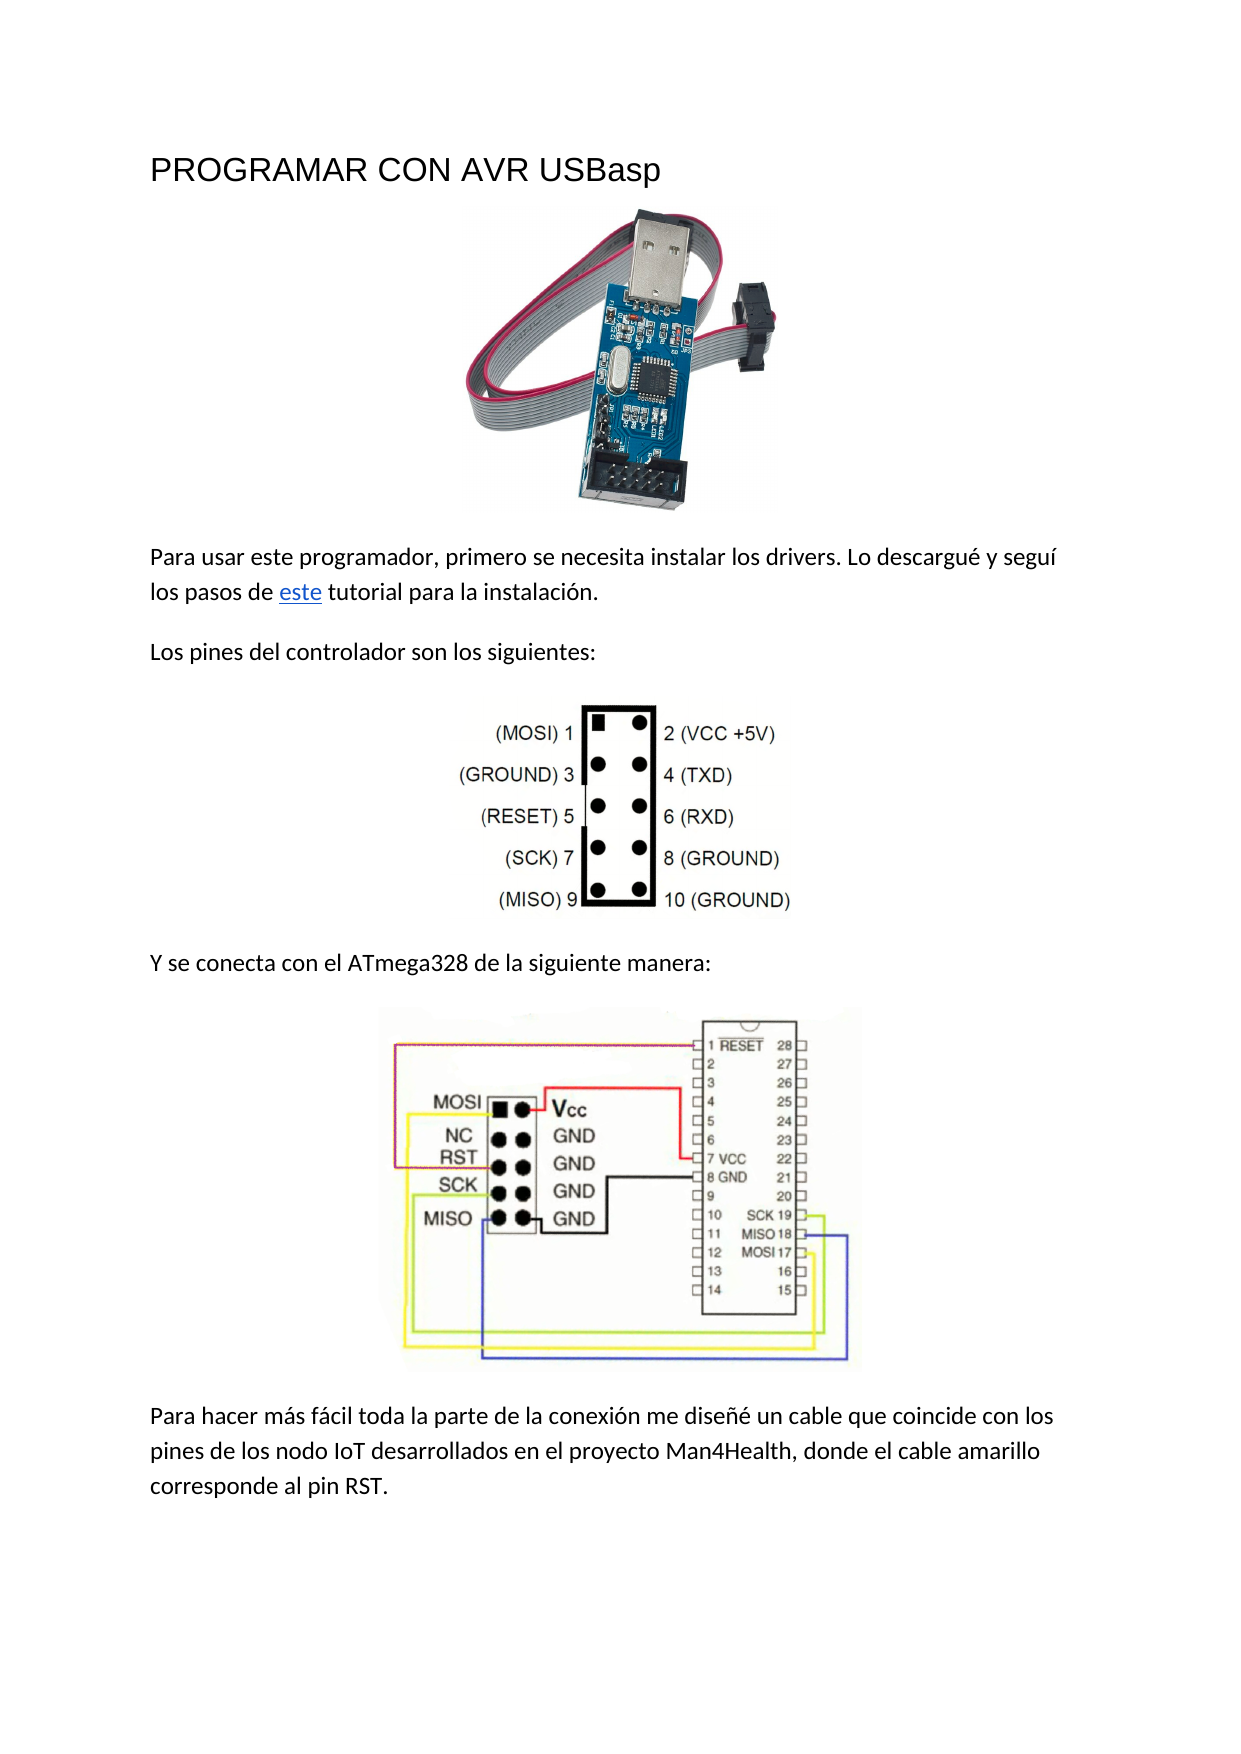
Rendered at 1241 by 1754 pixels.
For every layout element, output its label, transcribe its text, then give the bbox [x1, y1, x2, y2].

text Y se conecta con el ATmega328 de la siguiente manera: [150, 947, 1090, 978]
picture [449, 696, 791, 919]
text Para hacer más fácil toda la parte de la conexión me diseñé un cable que coincide con los pines de los nodo IoT desarrollados en el proyecto Man4Health, donde el cable amarillo corresponde al pin RST. [150, 1400, 1090, 1501]
text Los pines del controlador son los siguientes: [150, 637, 1090, 667]
picture [378, 1007, 863, 1372]
text Para usar este programador, primero se necesita instalar los drivers. Lo descargué y seguí los pasos de este tutorial para la instalación. [150, 542, 1090, 607]
picture [462, 206, 779, 513]
subtitle PROGRAMAR CON AVR USBasp [150, 150, 1090, 188]
